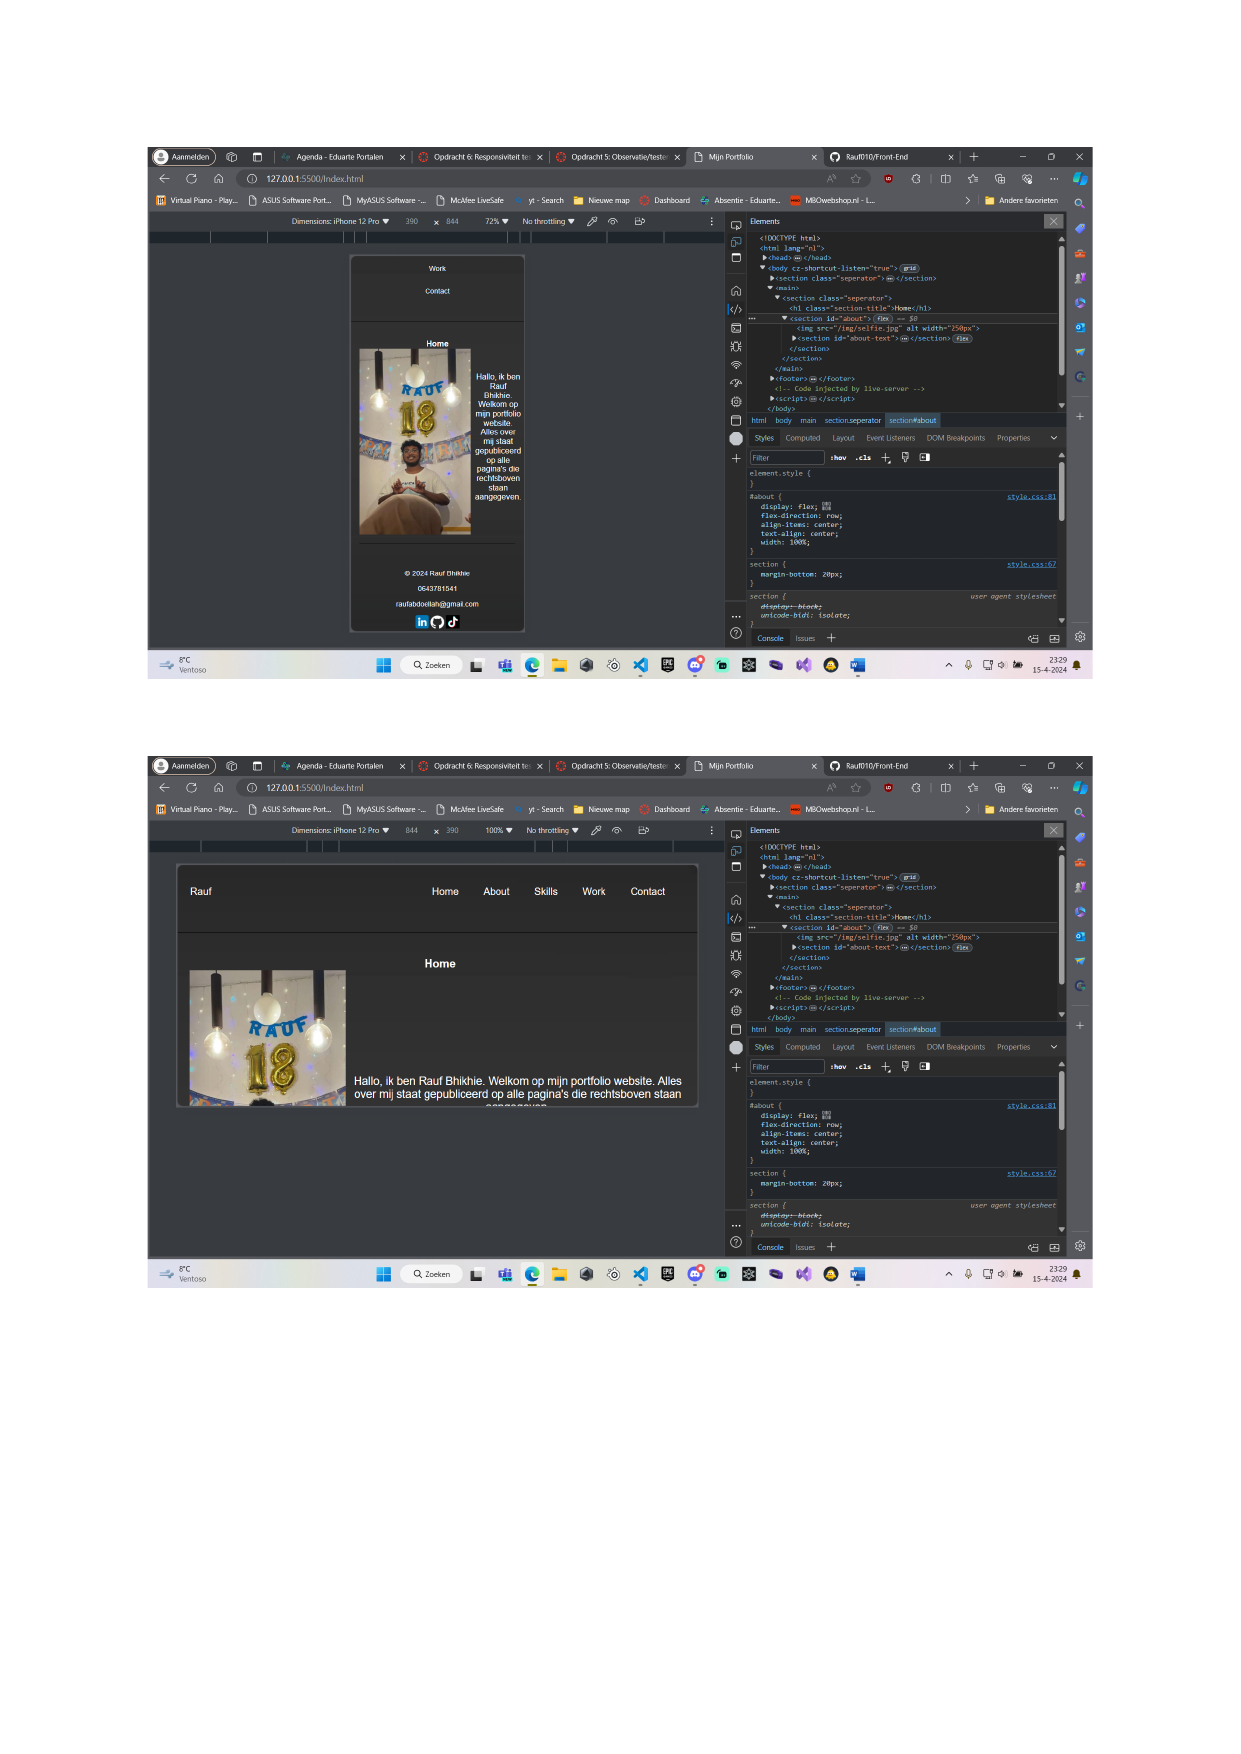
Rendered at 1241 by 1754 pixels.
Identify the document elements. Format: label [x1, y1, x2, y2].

picture [147, 756, 1093, 1288]
picture [147, 147, 1093, 679]
